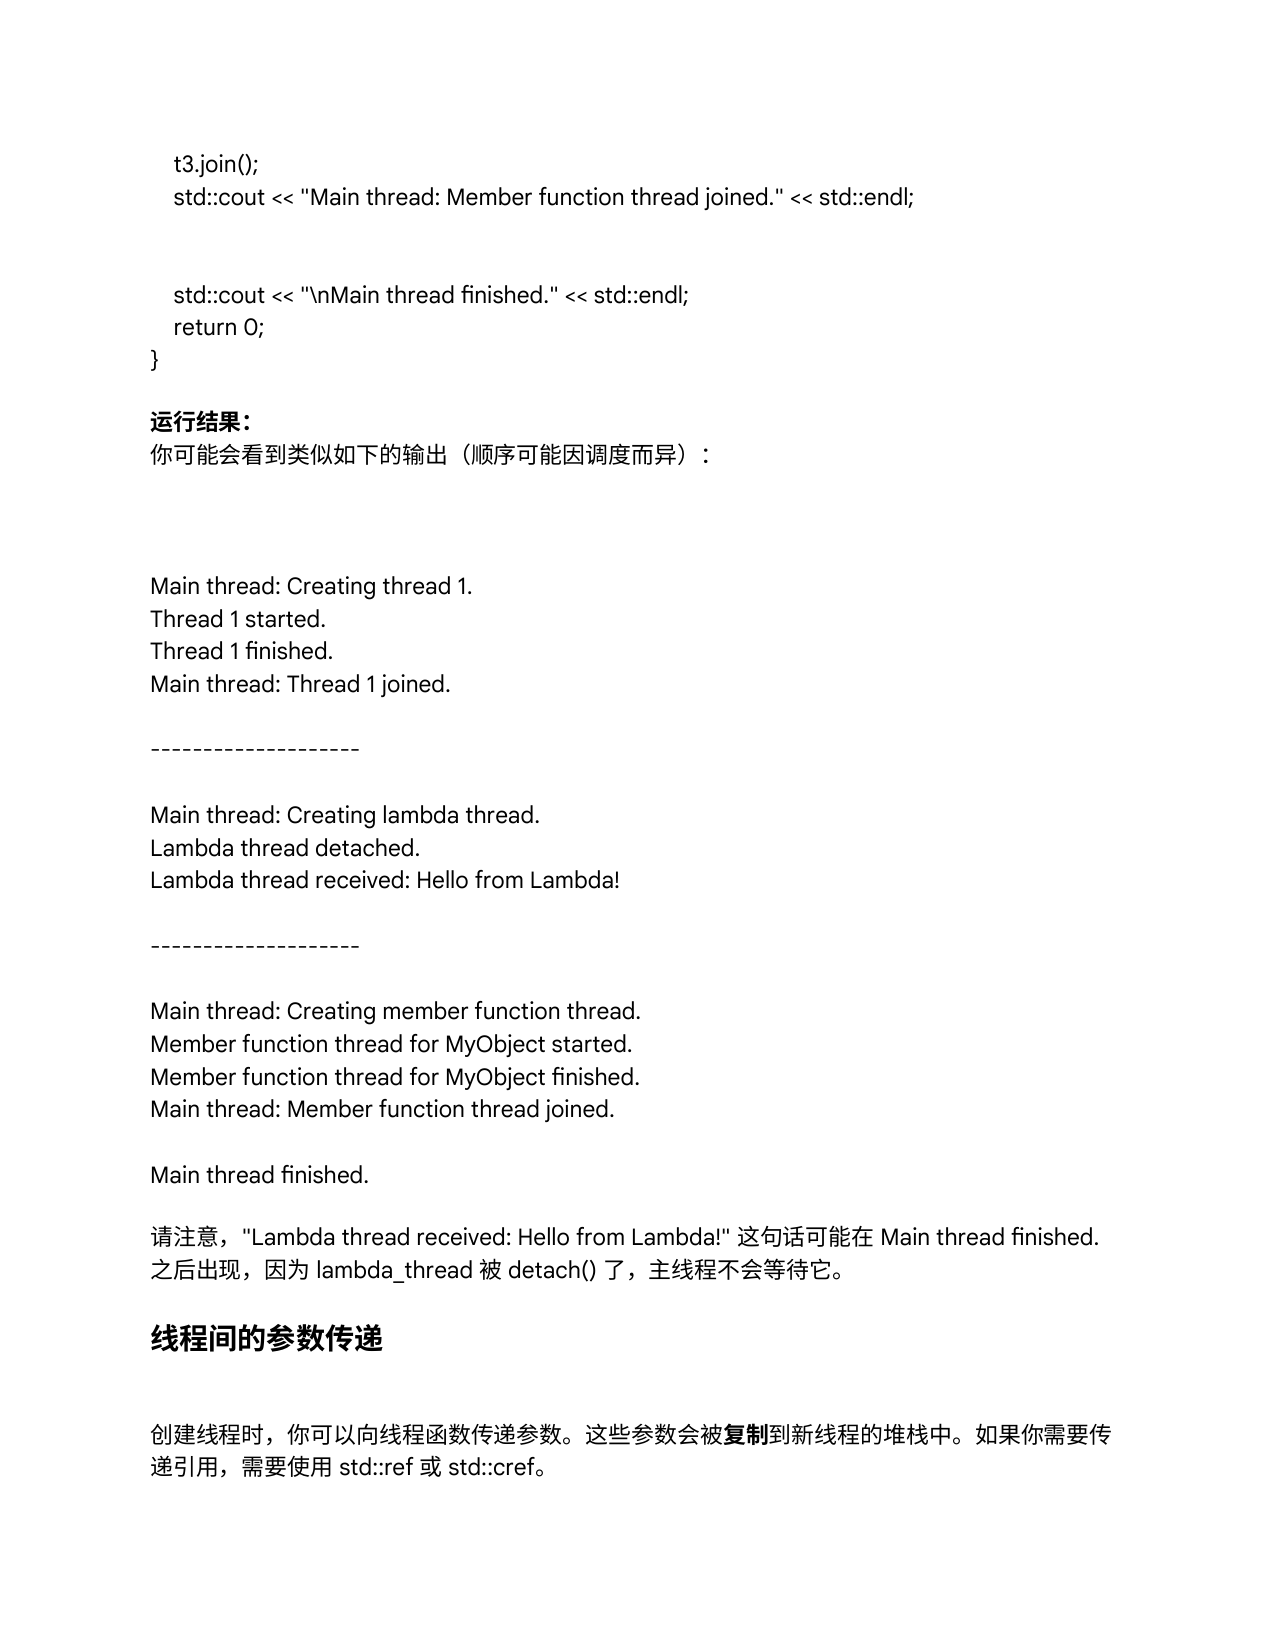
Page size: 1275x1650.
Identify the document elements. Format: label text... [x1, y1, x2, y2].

text 请注意，"Lambda thread received: Hello from Lambda!" 这句话可能在 Main thread finished. 之后出现，因为 lambda_thread 被 detach() 了，主线程不会等待它。 [150, 1223, 1125, 1285]
text Main thread: Creating thread 1. Thread 1 started. Thread 1 finished. Main thread: Thread 1 joined. -------------------- Main thread: Creating lambda thread. Lambda thread detached. Lambda thread received: Hello from Lambda! -------------------- Main thread: Creating member function thread. Member function thread for MyObject started. Member function thread for MyObject finished. Main thread: Member function thread joined. Main thread finished. [150, 572, 1125, 1220]
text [150, 150, 1125, 405]
text 运行结果： [150, 409, 1125, 437]
text 创建线程时，你可以向线程函数传递参数。这些参数会被复制到新线程的堆栈中。如果你需要传递引用，需要使用 std::ref 或 std::cref。 [150, 1421, 1125, 1482]
subtitle 线程间的参数传递 [150, 1321, 1125, 1358]
text 你可能会看到类似如下的输出（顺序可能因调度而异）： [150, 441, 1125, 470]
